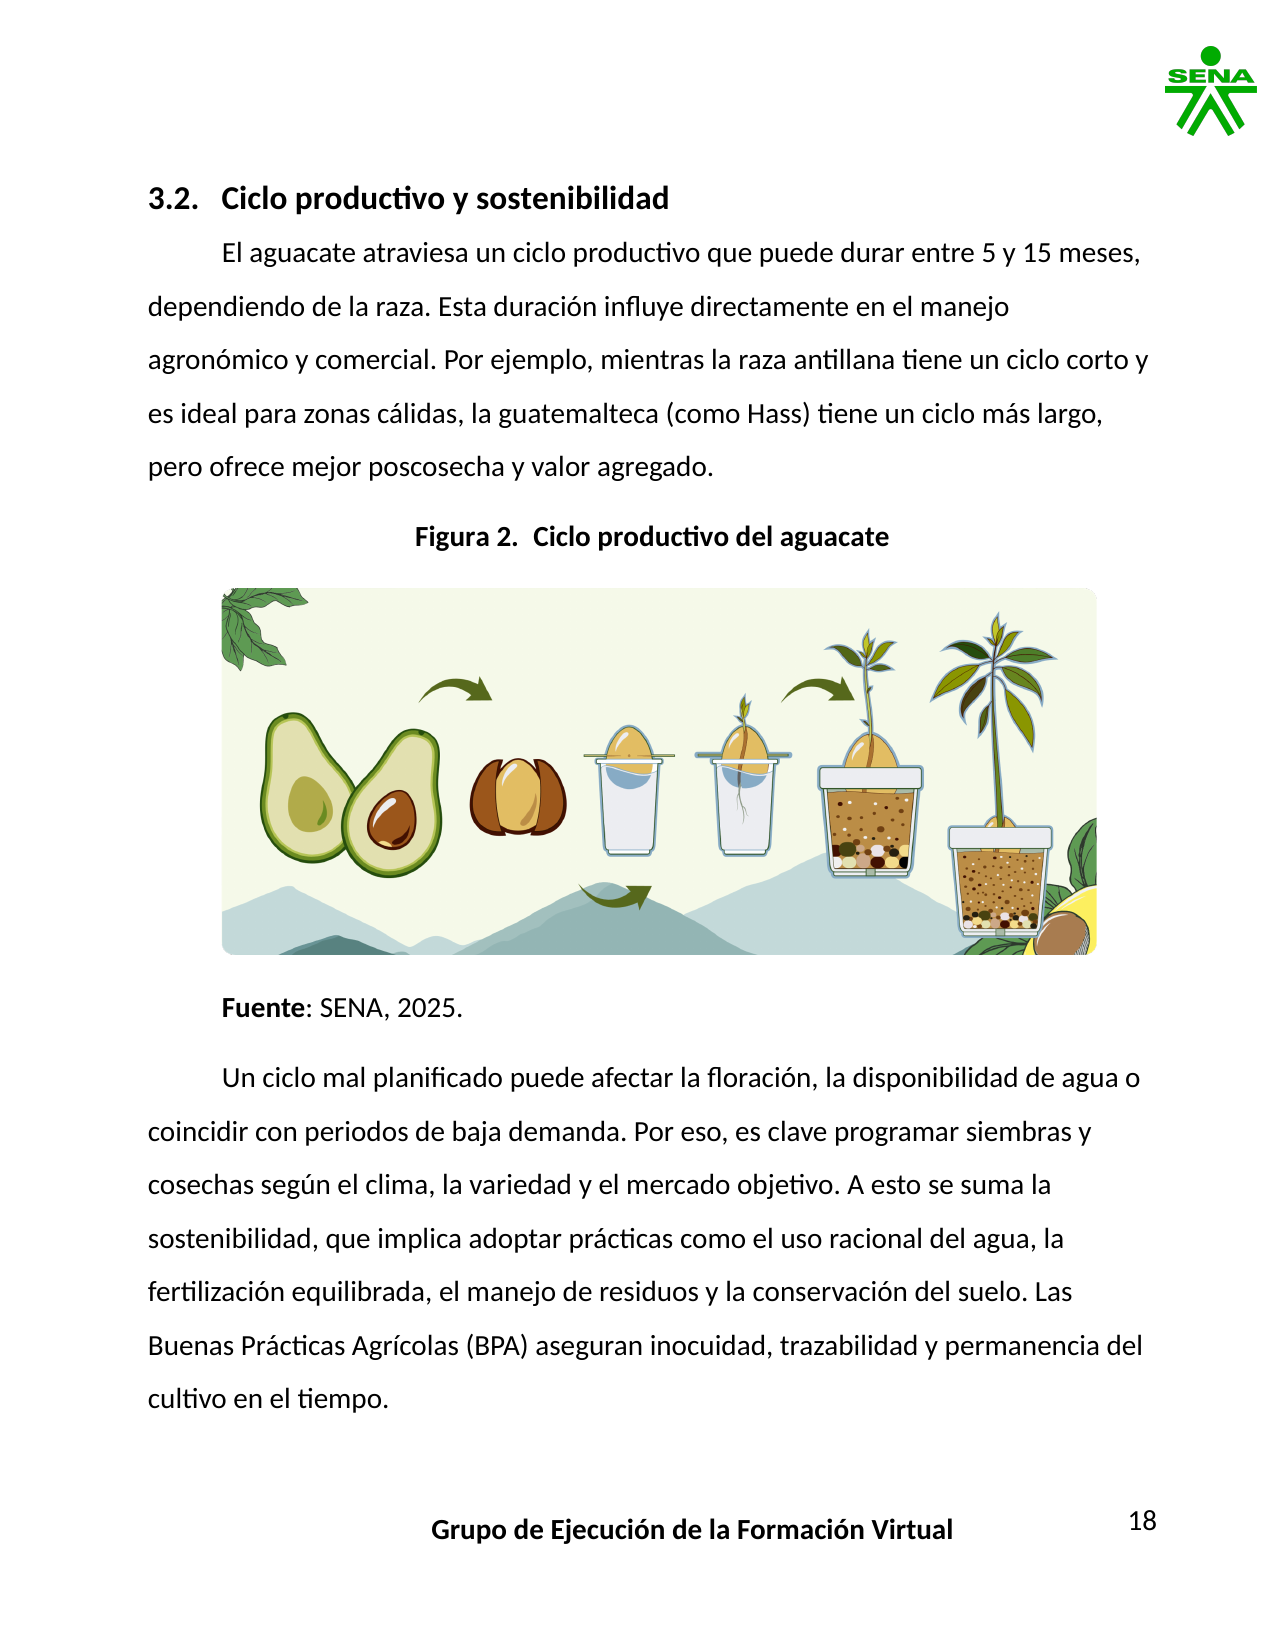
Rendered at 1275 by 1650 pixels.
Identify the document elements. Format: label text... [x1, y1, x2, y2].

text Un ciclo mal planificado puede afectar la floración, la disponibilidad de agua o coincidir con periodos de baja demanda. Por eso, es clave programar siembras y cosechas según el clima, la variedad y el mercado objetivo. A esto se suma la sostenibilidad, que implica adoptar prácticas como el uso racional del agua, la fertilización equilibrada, el manejo de residuos y la conservación del suelo. Las Buenas Prácticas Agrícolas (BPA) aseguran inocuidad, trazabilidad y permanencia del cultivo en el tiempo. [148, 1059, 1157, 1416]
subtitle Ciclo productivo y sostenibilidad [148, 177, 1157, 218]
text Ciclo productivo del aguacate [148, 518, 1157, 554]
picture [1165, 46, 1257, 136]
text Fuente: SENA, 2025. [148, 989, 1157, 1025]
text El aguacate atraviesa un ciclo productivo que puede durar entre 5 y 15 meses, dependiendo de la raza. Esta duración influye directamente en el manejo agronómico y comercial. Por ejemplo, mientras la raza antillana tiene un ciclo corto y es ideal para zonas cálidas, la guatemalteca (como Hass) tiene un ciclo más largo, pero ofrece mejor poscosecha y valor agregado. [148, 234, 1157, 484]
picture [221, 588, 1097, 955]
